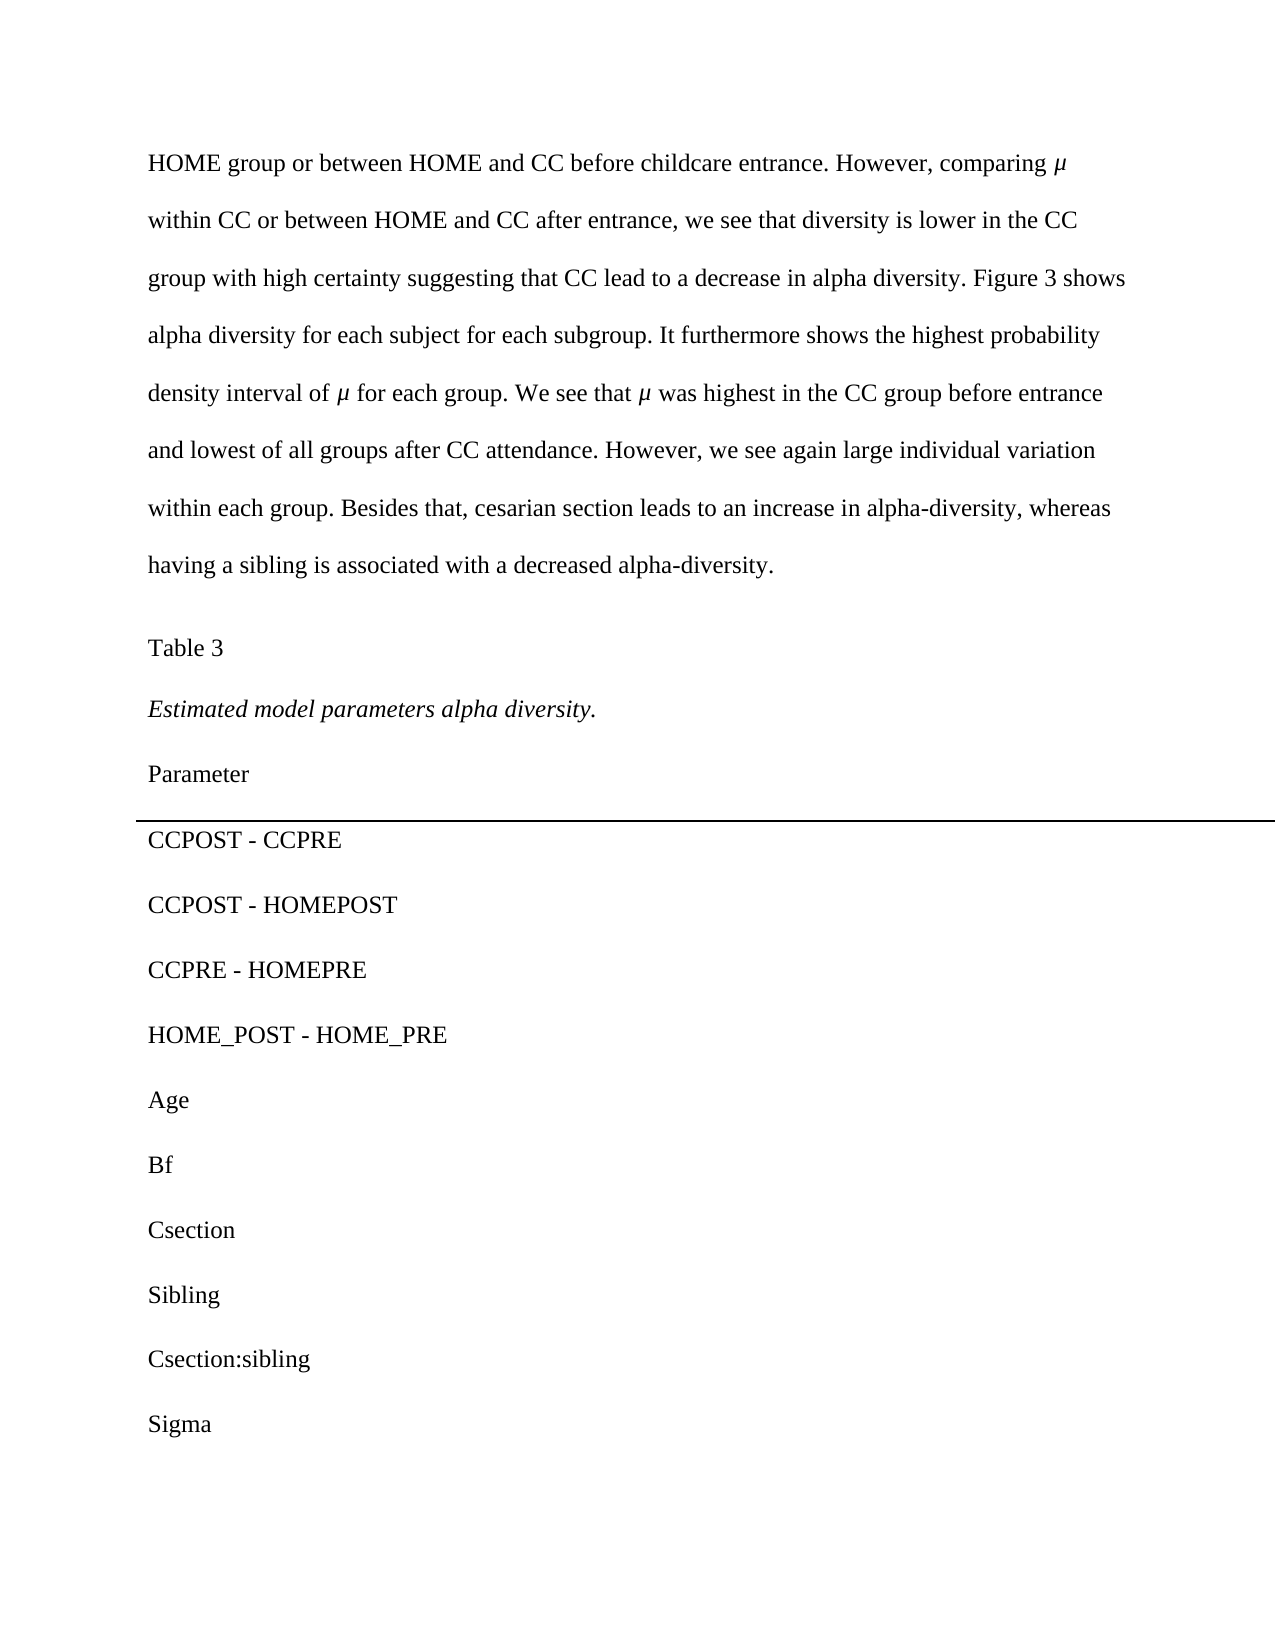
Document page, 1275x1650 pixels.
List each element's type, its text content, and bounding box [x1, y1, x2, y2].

text Estimated model parameters alpha diversity. [148, 694, 1127, 723]
table_cell Sibling [136, 1276, 1275, 1341]
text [148, 148, 1127, 579]
table_cell Bf [136, 1146, 1275, 1211]
table_header Parameter [136, 755, 1275, 820]
table_cell CCPRE - HOMEPRE [136, 951, 1275, 1016]
table_cell Sigma [136, 1406, 1275, 1471]
table_cell Csection:sibling [136, 1341, 1275, 1406]
text Table 3 [148, 633, 1127, 661]
table_cell Csection [136, 1211, 1275, 1276]
table_cell HOME_POST - HOME_PRE [136, 1016, 1275, 1081]
table_cell CCPOST - HOMEPOST [136, 887, 1275, 951]
table_cell Age [136, 1081, 1275, 1146]
table_cell CCPOST - CCPRE [136, 822, 1275, 887]
